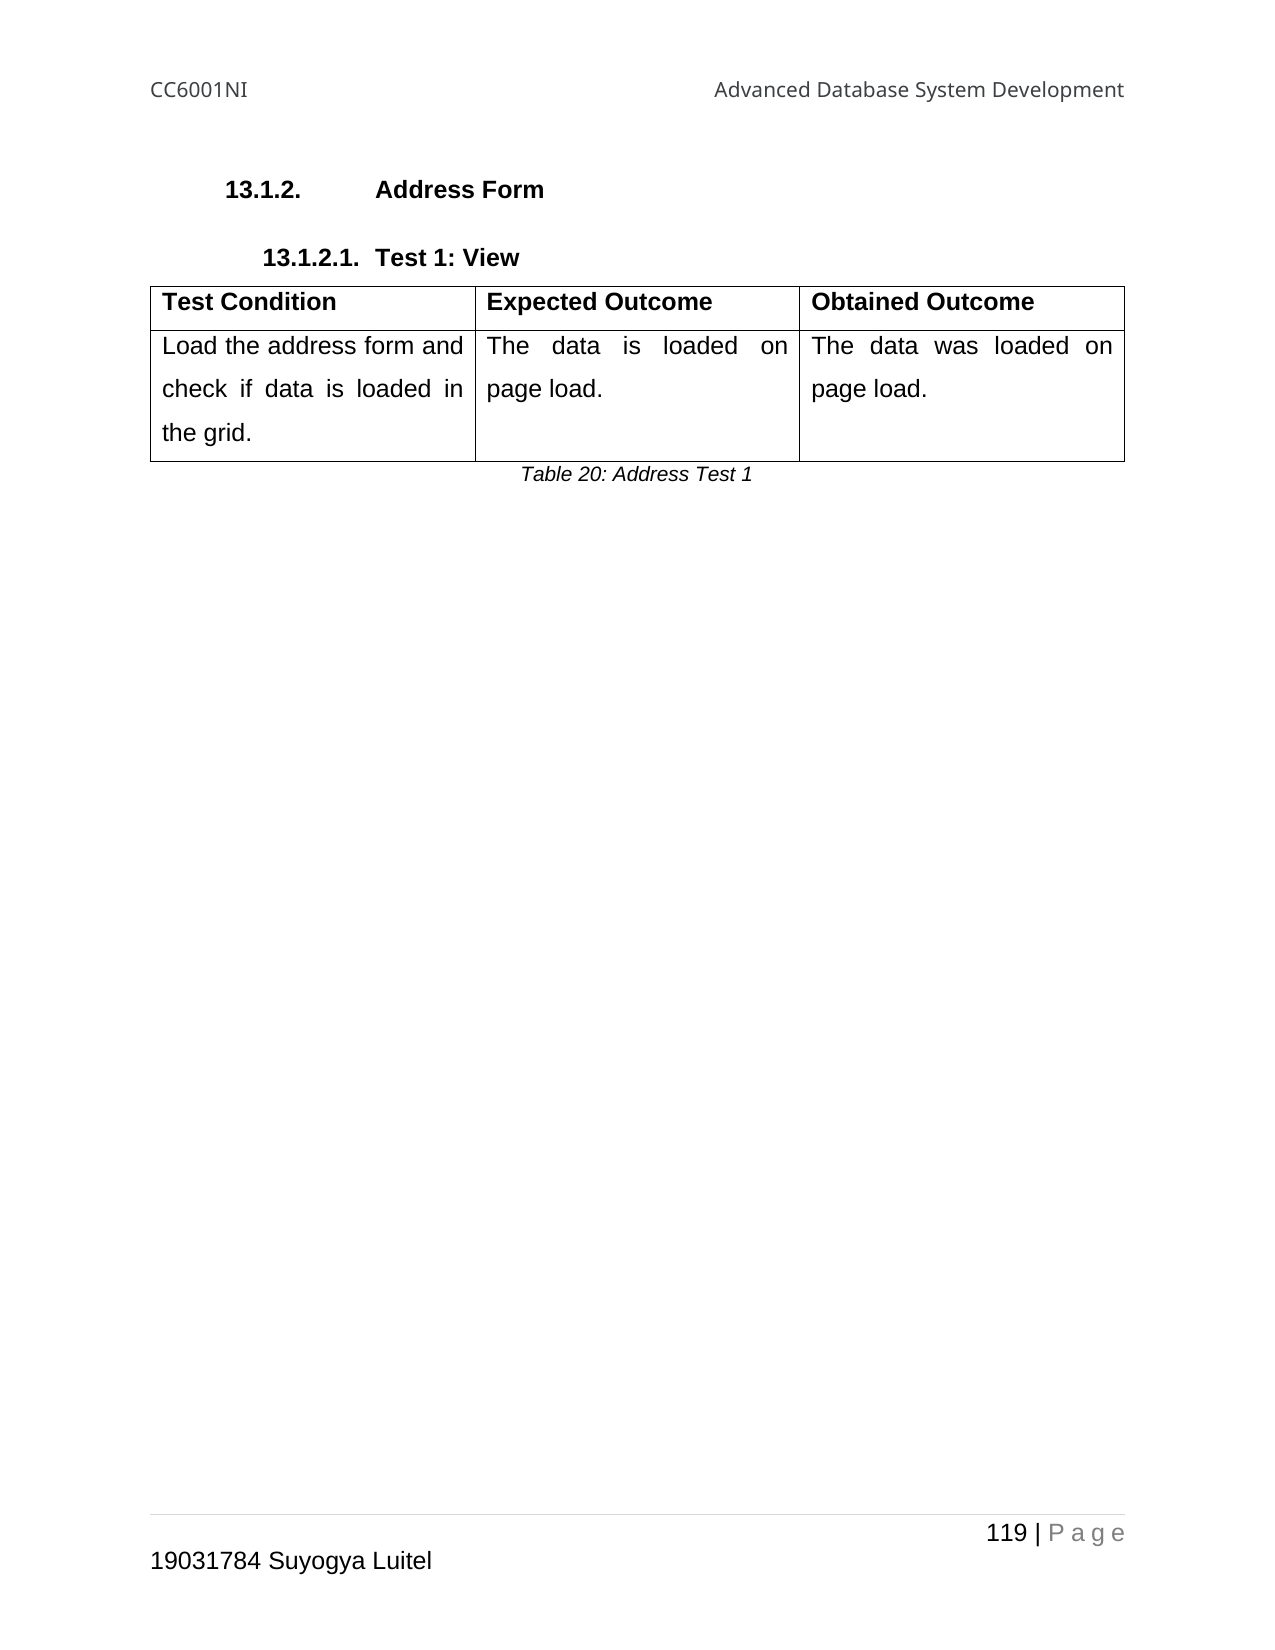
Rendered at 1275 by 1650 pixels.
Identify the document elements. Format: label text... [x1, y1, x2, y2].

subtitle Address Form [225, 175, 1125, 204]
table_cell Load the address form and check if data is loaded in the grid. [151, 331, 475, 461]
text Table 20: Address Test 1 [150, 462, 1125, 486]
subtitle Test 1: View [262, 243, 1125, 272]
table_header Expected Outcome [476, 287, 799, 330]
table_header Obtained Outcome [800, 287, 1124, 330]
table_cell The data is loaded on page load. [476, 331, 799, 461]
table_header Test Condition [151, 287, 475, 330]
table_cell The data was loaded on page load. [800, 331, 1124, 461]
